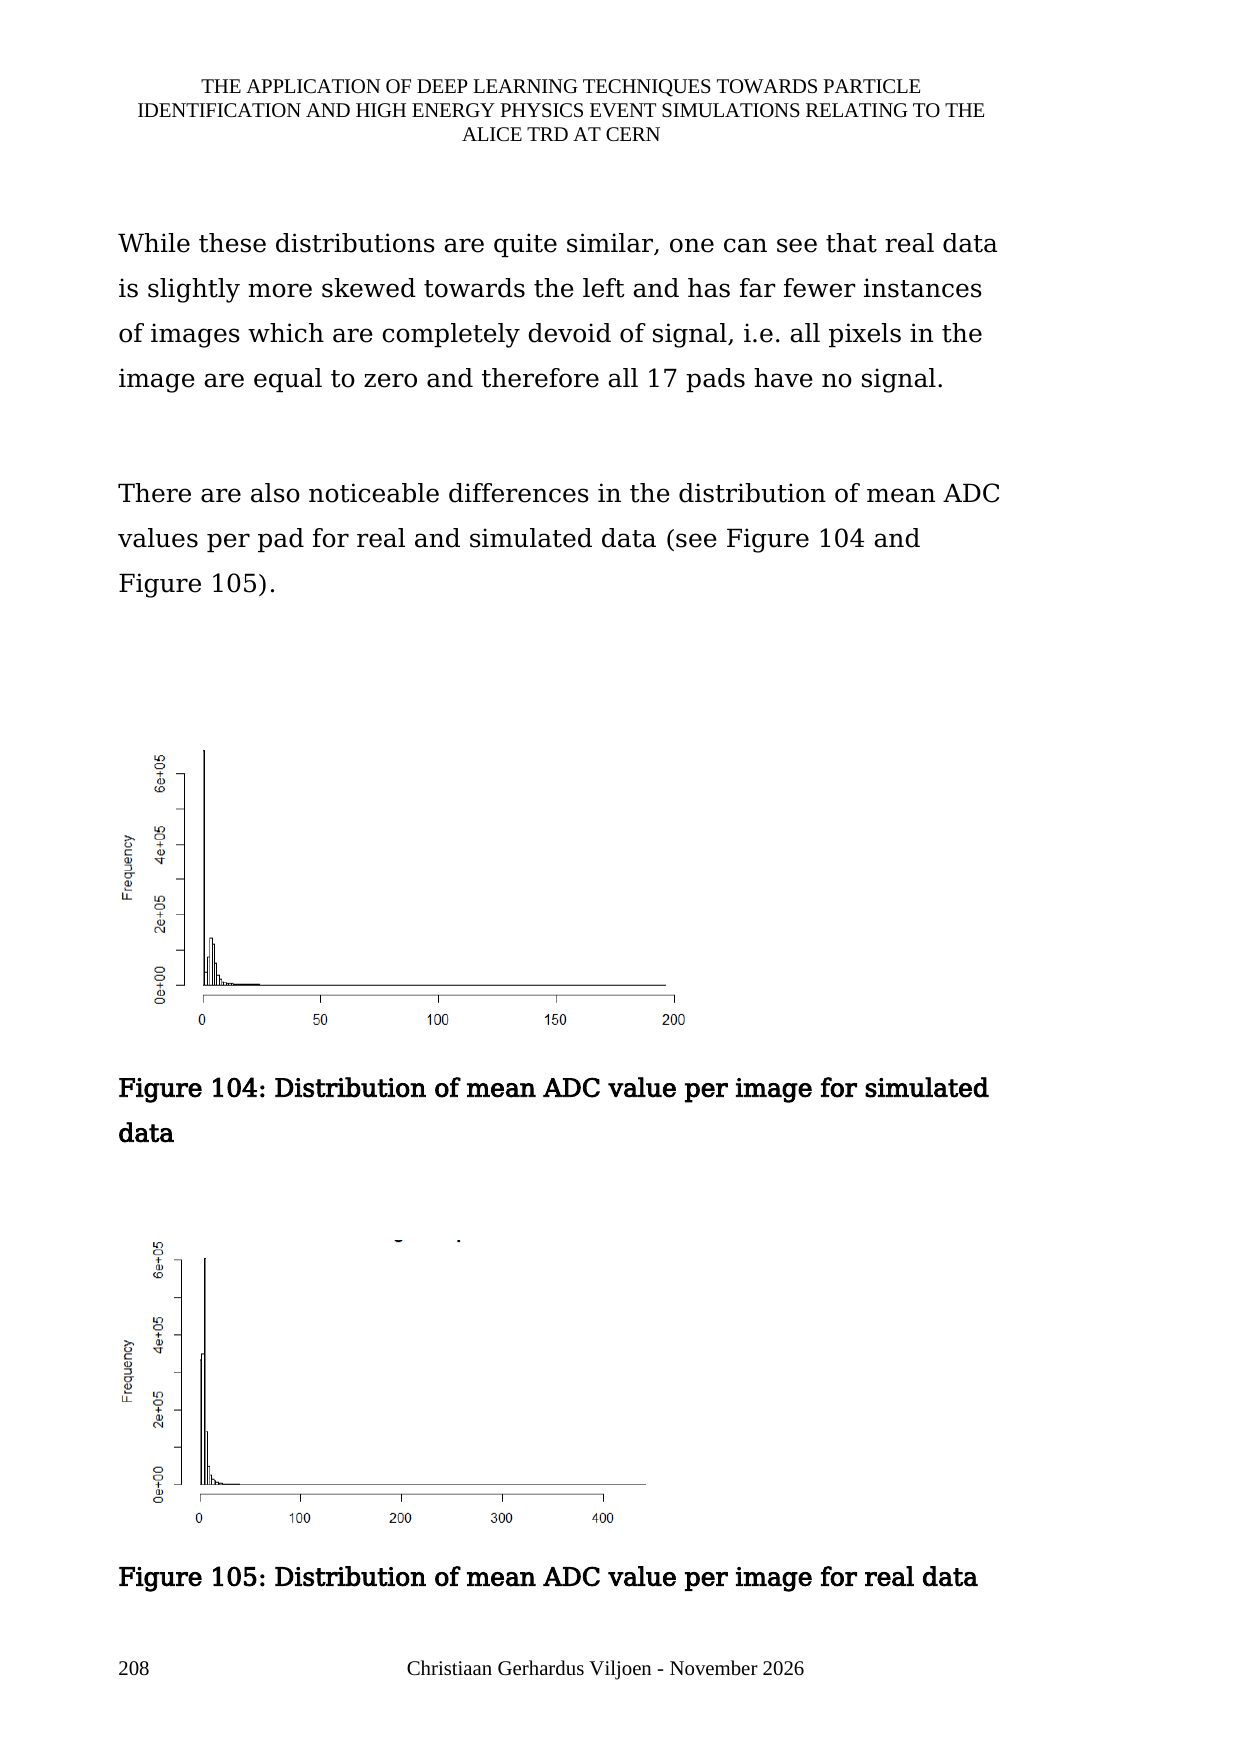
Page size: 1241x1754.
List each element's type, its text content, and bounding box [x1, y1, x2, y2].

text There are also noticeable differences in the distribution of mean ADC values per pad for real and simulated data (see Figure 104 and Figure 105). [118, 478, 1004, 598]
picture [118, 1240, 655, 1534]
picture [118, 740, 697, 1045]
text While these distributions are quite similar, one can see that real data is slightly more skewed towards the left and has far fewer instances of images which are completely devoid of signal, i.e. all pixels in the image are equal to zero and therefore all 17 pads have no signal. [118, 228, 1004, 393]
